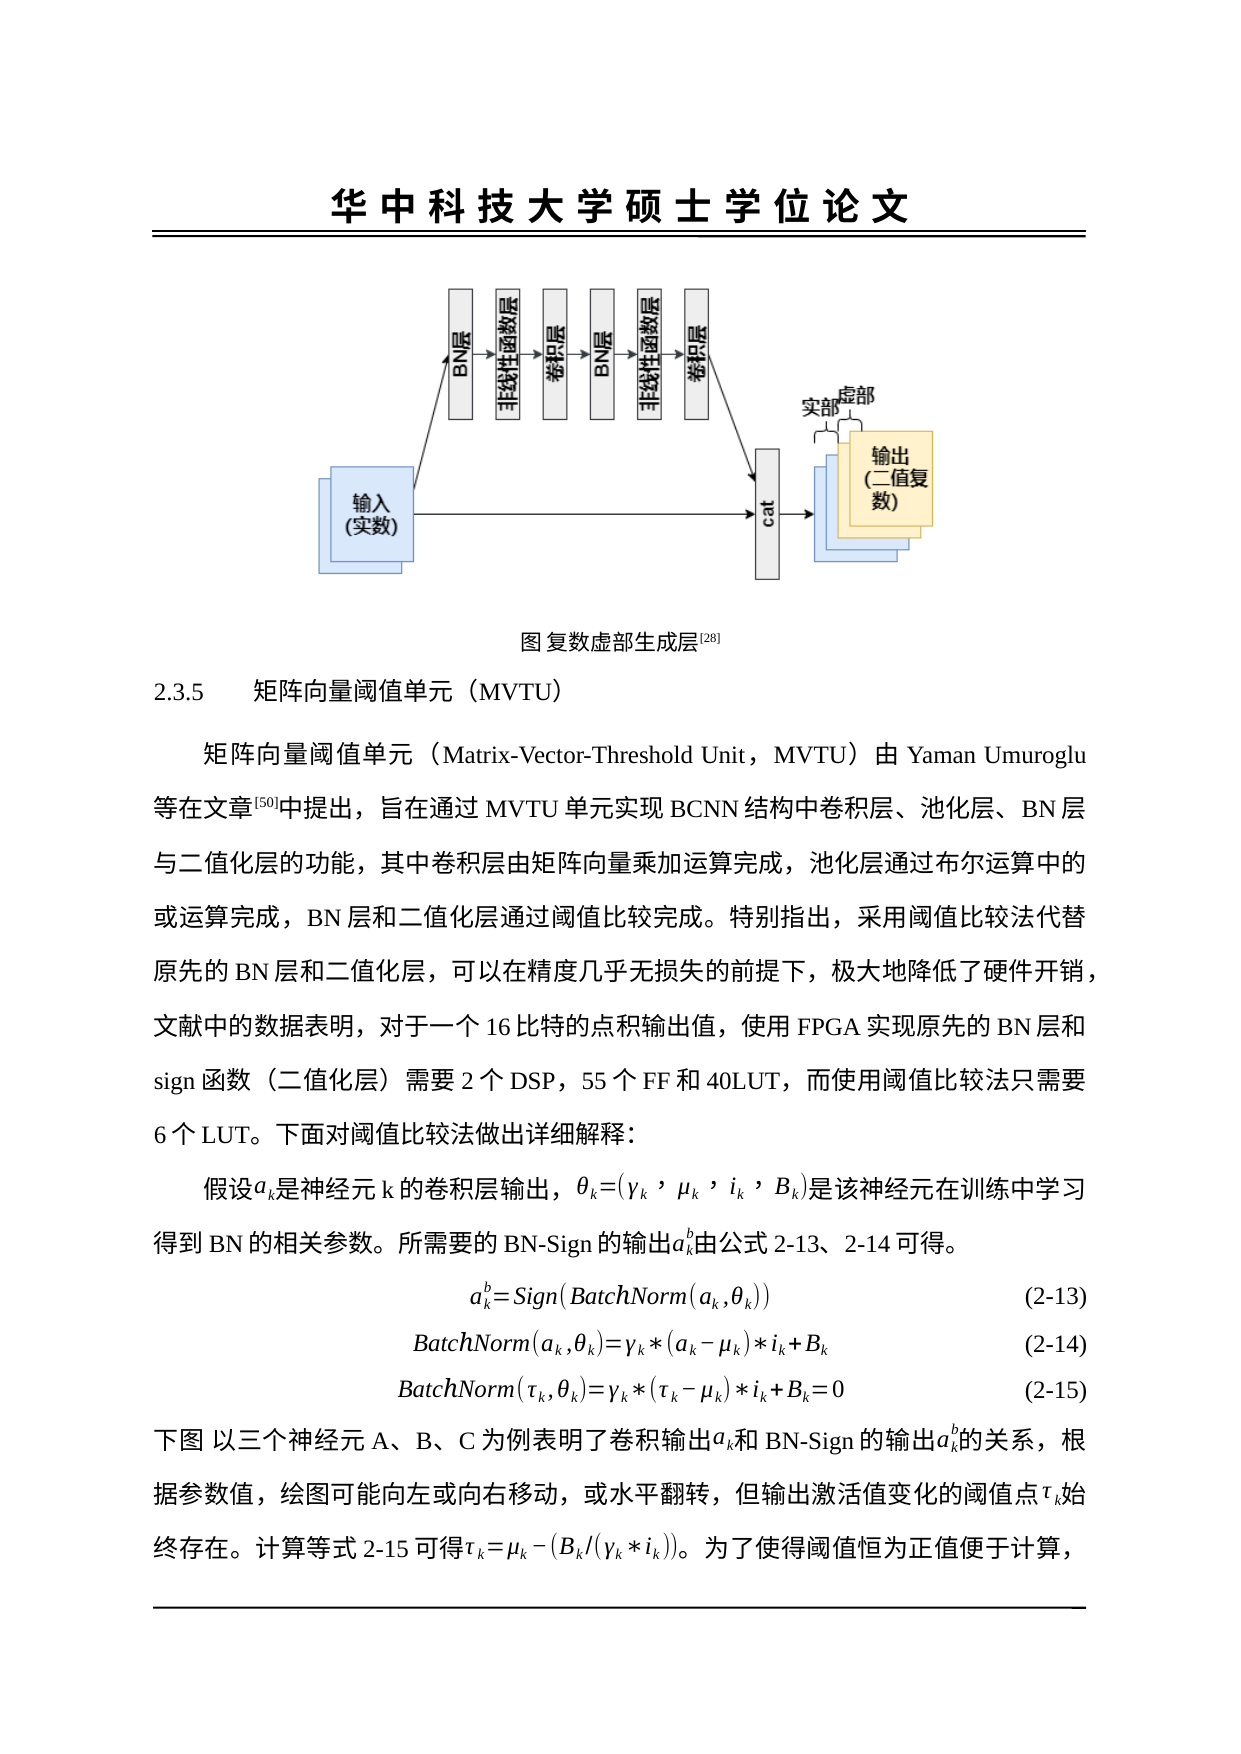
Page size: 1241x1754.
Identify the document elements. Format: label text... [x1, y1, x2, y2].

subtitle 矩阵向量阈值单元（MVTU） [153, 672, 1087, 708]
picture [295, 265, 945, 599]
text (2-14) [153, 1327, 1087, 1359]
text 图 复数虚部生成层[28] [153, 625, 1087, 657]
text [153, 1420, 1087, 1565]
text 假设是神经元k的卷积层输出，是该神经元在训练中学习得到BN的相关参数。所需要的BN-Sign的输出由公式2-13、2-14可得。 [153, 1169, 1087, 1260]
text 矩阵向量阈值单元（Matrix-Vector-Threshold Unit，MVTU）由Yaman Umuroglu等在文章[50]中提出，旨在通过MVTU单元实现BCNN结构中卷积层、池化层、BN层与二值化层的功能，其中卷积层由矩阵向量乘加运算完成，池化层通过布尔运算中的或运算完成，BN层和二值化层通过阈值比较完成。特别指出，采用阈值比较法代替原先的BN层和二值化层，可以在精度几乎无损失的前提下，极大地降低了硬件开销，文献中的数据表明，对于一个16比特的点积输出值，使用FPGA实现原先的BN层和sign函数（二值化层）需要2个DSP，55个FF和40LUT，而使用阈值比较法只需要6个LUT。下面对阈值比较法做出详细解释： [153, 734, 1087, 1151]
text (2-13) [153, 1278, 1087, 1313]
text (2-15) [153, 1374, 1087, 1406]
